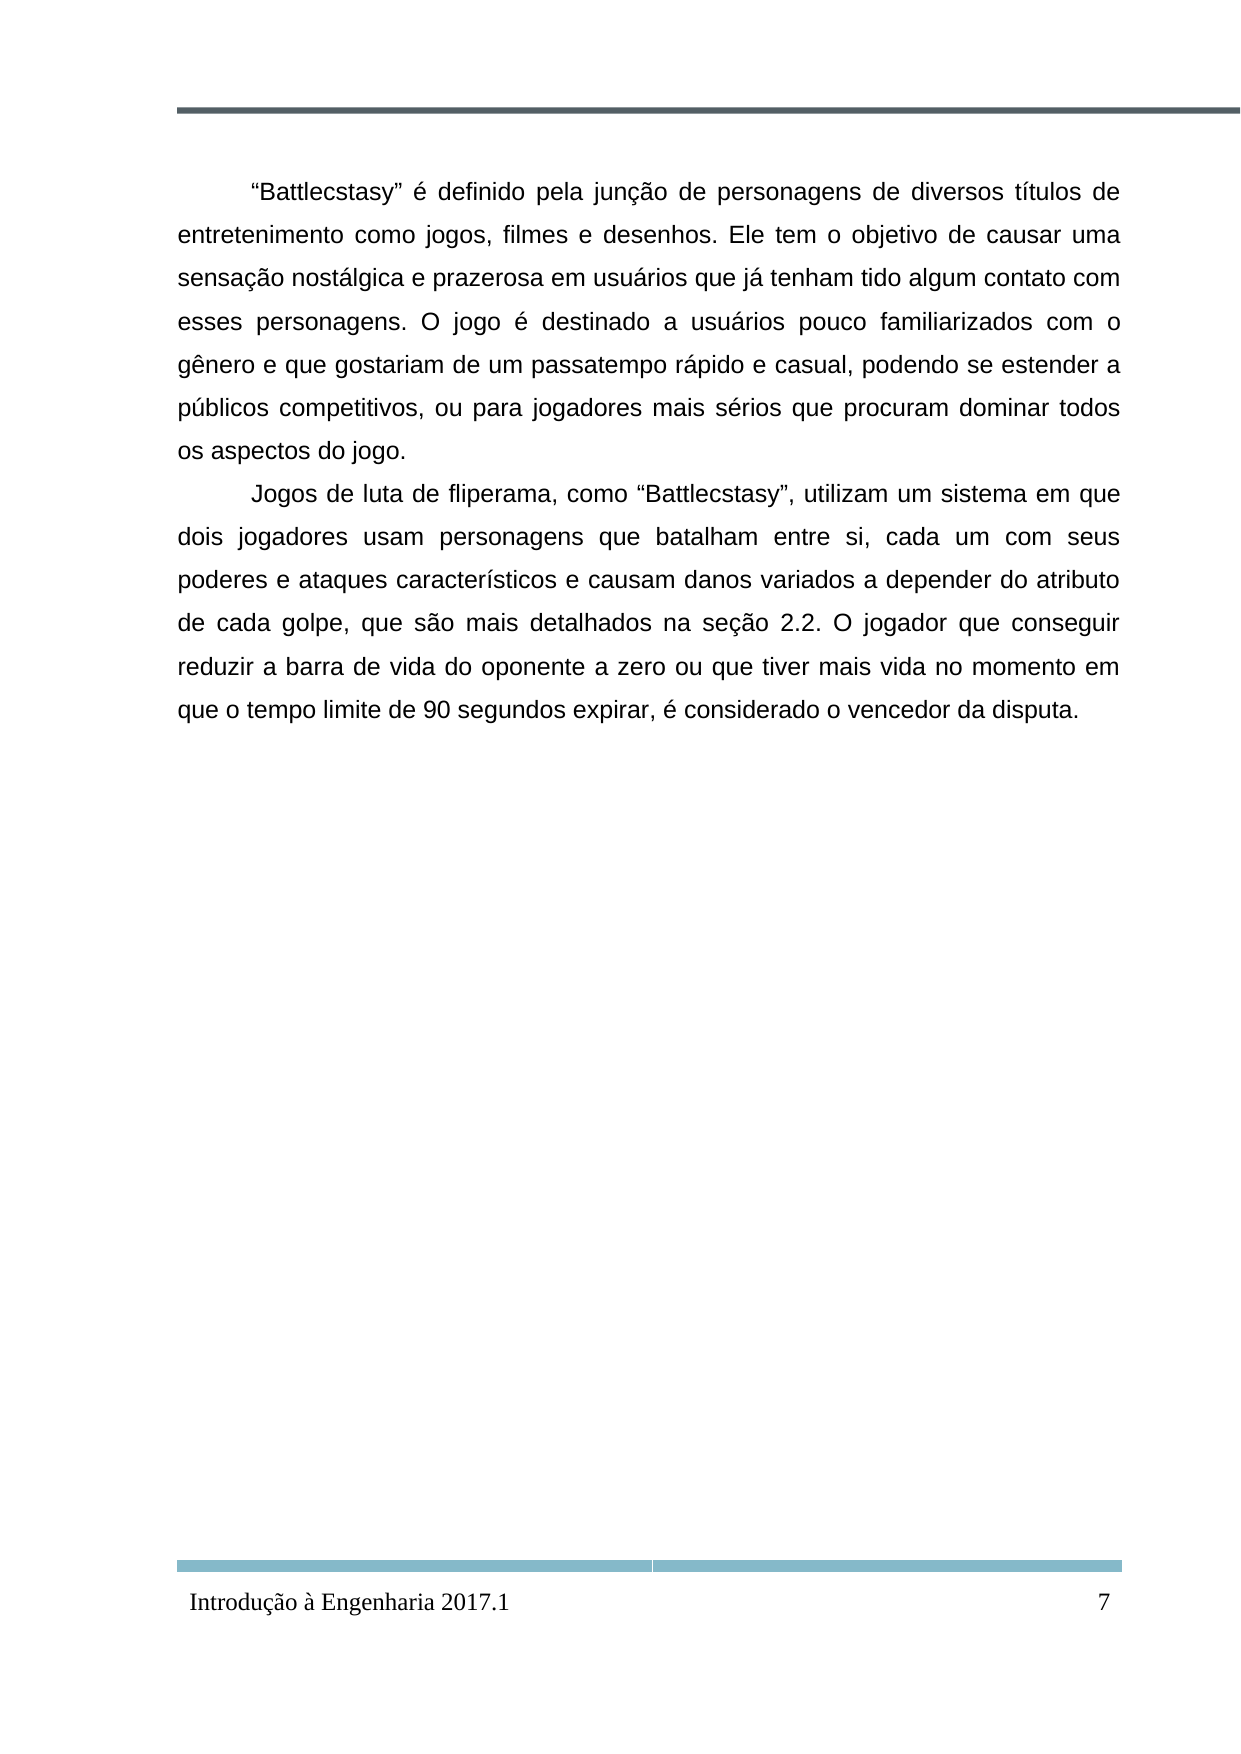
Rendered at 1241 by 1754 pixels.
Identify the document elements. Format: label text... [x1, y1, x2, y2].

text Jogos de luta de fliperama, como “Battlecstasy”, utilizam um sistema em que dois jogadores usam personagens que batalham entre si, cada um com seus poderes e ataques característicos e causam danos variados a depender do atributo de cada golpe, que são mais detalhados na seção 2.2. O jogador que conseguir reduzir a barra de vida do oponente a zero ou que tiver mais vida no momento em que o tempo limite de 90 segundos expirar, é considerado o vencedor da disputa. [177, 479, 1122, 723]
text “Battlecstasy” é definido pela junção de personagens de diversos títulos de entretenimento como jogos, filmes e desenhos. Ele tem o objetivo de causar uma sensação nostálgica e prazerosa em usuários que já tenham tido algum contato com esses personagens. O jogo é destinado a usuários pouco familiarizados com o gênero e que gostariam de um passatempo rápido e casual, podendo se estender a públicos competitivos, ou para jogadores mais sérios que procuram dominar todos os aspectos do jogo. [177, 177, 1122, 465]
